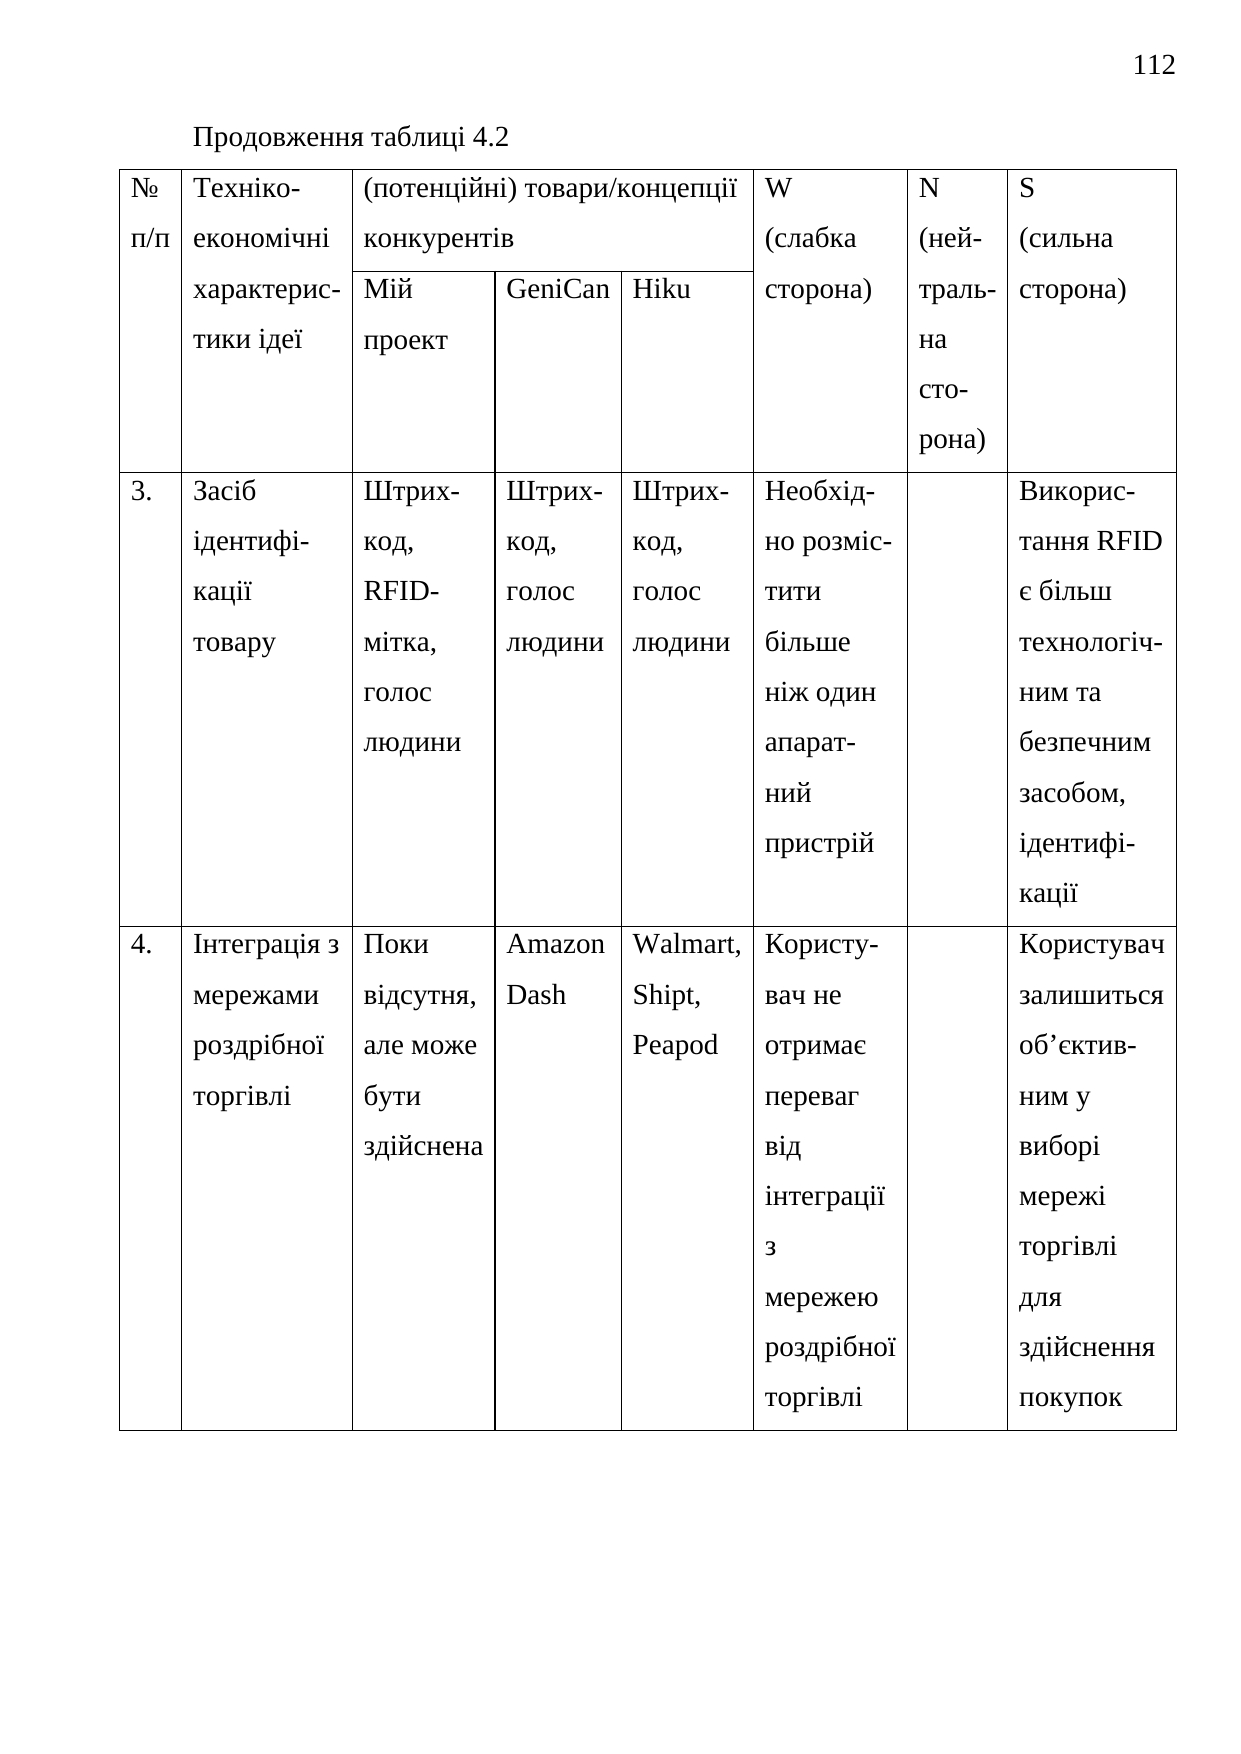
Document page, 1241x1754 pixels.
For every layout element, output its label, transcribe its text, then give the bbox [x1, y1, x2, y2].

table_cell Штрих-код, голос людини [496, 473, 621, 926]
table_header S (сильна сторона) [1008, 170, 1176, 472]
table_header Техніко-економічні характерис-тики ідеї [182, 170, 352, 472]
table_cell Штрих-код, RFID-мітка, голос людини [353, 473, 494, 926]
table_cell Користувач залишиться об’єктив-ним у виборі мережі торгівлі для здійснення покупок [1008, 927, 1176, 1430]
table_cell GeniCan [496, 272, 621, 472]
table_cell Amazon Dash [496, 927, 621, 1430]
table_cell [908, 927, 1007, 1430]
table_cell Користу-вач не отримає переваг від інтеграції з мережею роздрібної торгівлі [754, 927, 907, 1430]
table_cell Інтеграція з мережами роздрібної торгівлі [182, 927, 352, 1430]
table_cell Викорис-тання RFID є більш технологіч-ним та безпечним засобом, ідентифі-кації [1008, 473, 1176, 926]
table_header W (слабка сторона) [754, 170, 907, 472]
table_header N (ней-траль-на сто-рона) [908, 170, 1007, 472]
table_cell Поки відсутня, але може бути здійснена [353, 927, 494, 1430]
table_cell 4. [120, 927, 181, 1430]
text Продовження таблиці 4.2 [119, 119, 1176, 152]
table_header (потенційні) товари/концепції конкурентів [353, 170, 753, 271]
table_cell Мій проект [353, 272, 494, 472]
table_header № п/п [120, 170, 181, 472]
table_cell Засіб ідентифі-кації товару [182, 473, 352, 926]
table_cell 3. [120, 473, 181, 926]
table_cell Необхід-но розміс-тити більше ніж один апарат-ний пристрій [754, 473, 907, 926]
table_cell Hiku [622, 272, 753, 472]
table_cell Штрих-код, голос людини [622, 473, 753, 926]
table_cell Walmart, Shipt, Peapod [622, 927, 753, 1430]
table_cell [908, 473, 1007, 926]
